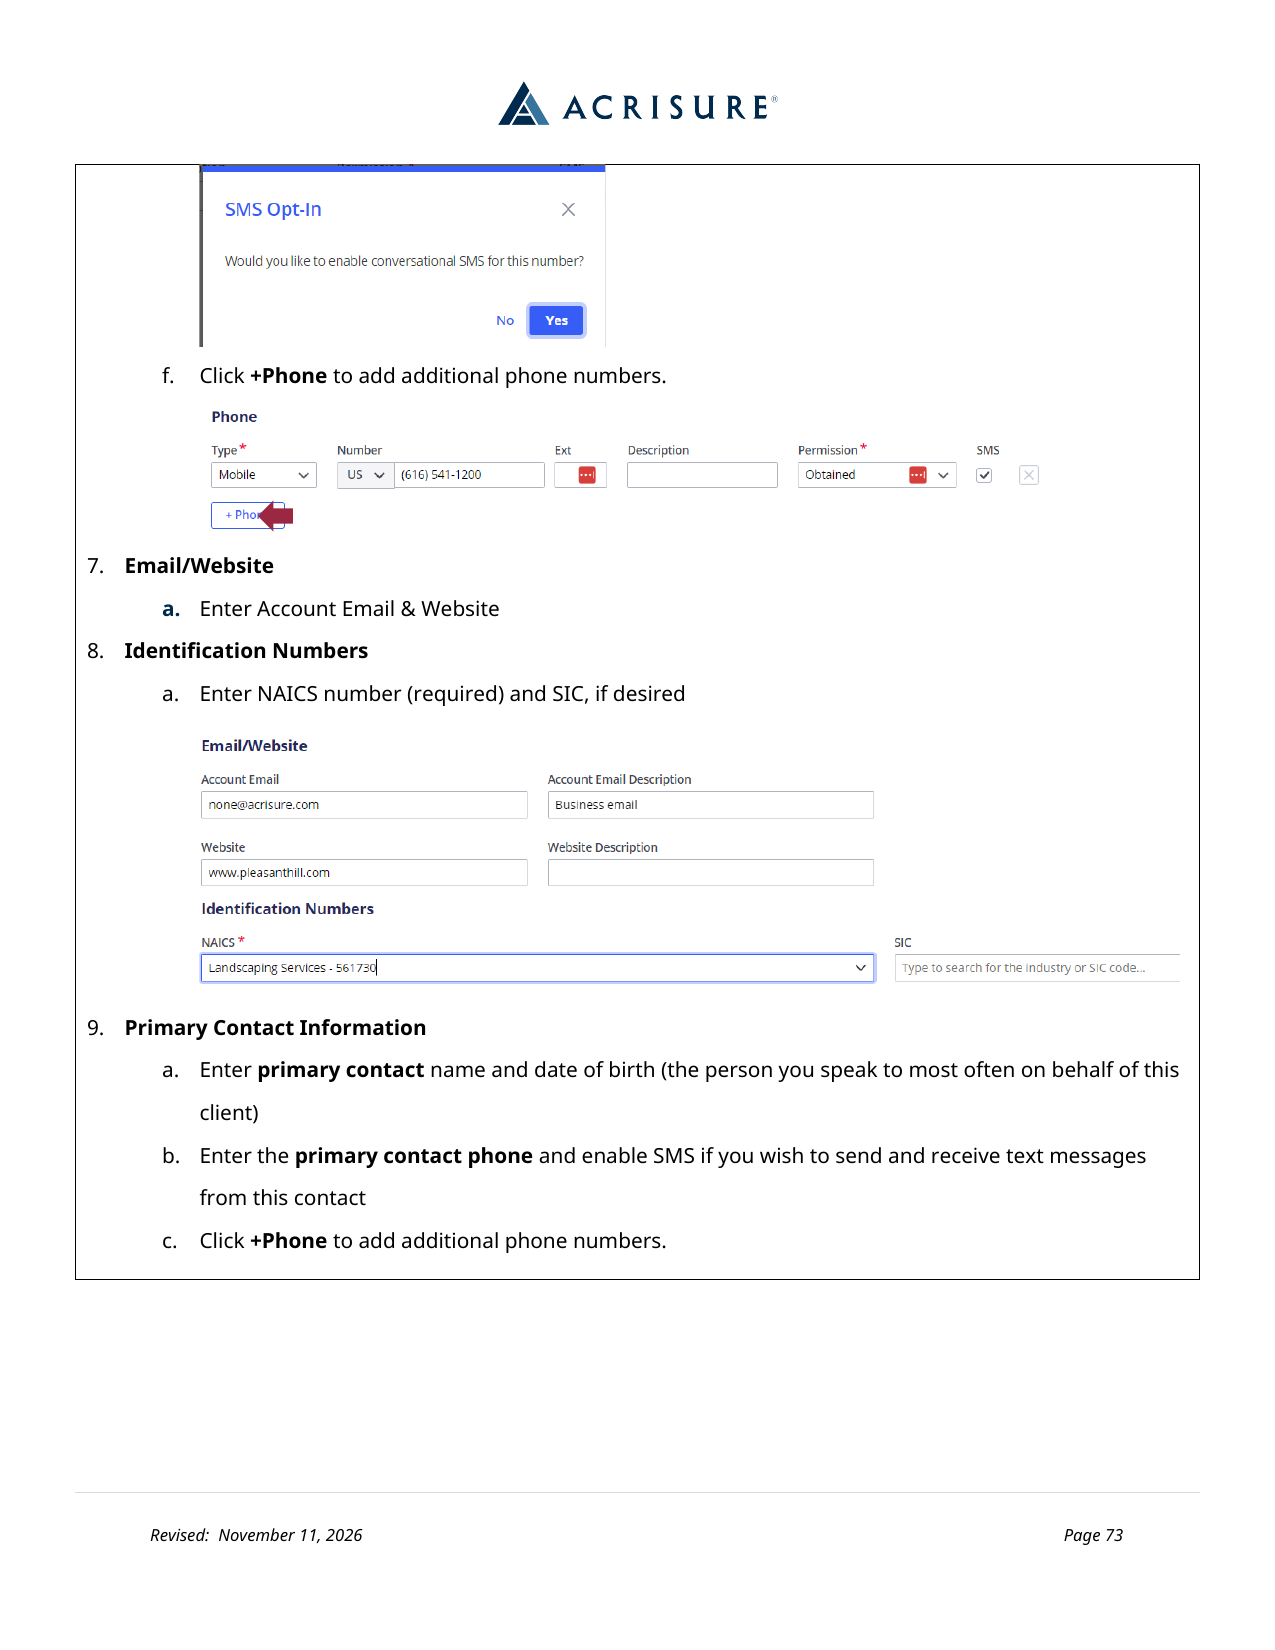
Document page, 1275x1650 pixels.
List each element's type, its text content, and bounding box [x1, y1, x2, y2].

picture [199, 403, 1062, 538]
picture [496, 75, 779, 135]
picture [199, 734, 1180, 987]
picture [199, 164, 606, 347]
